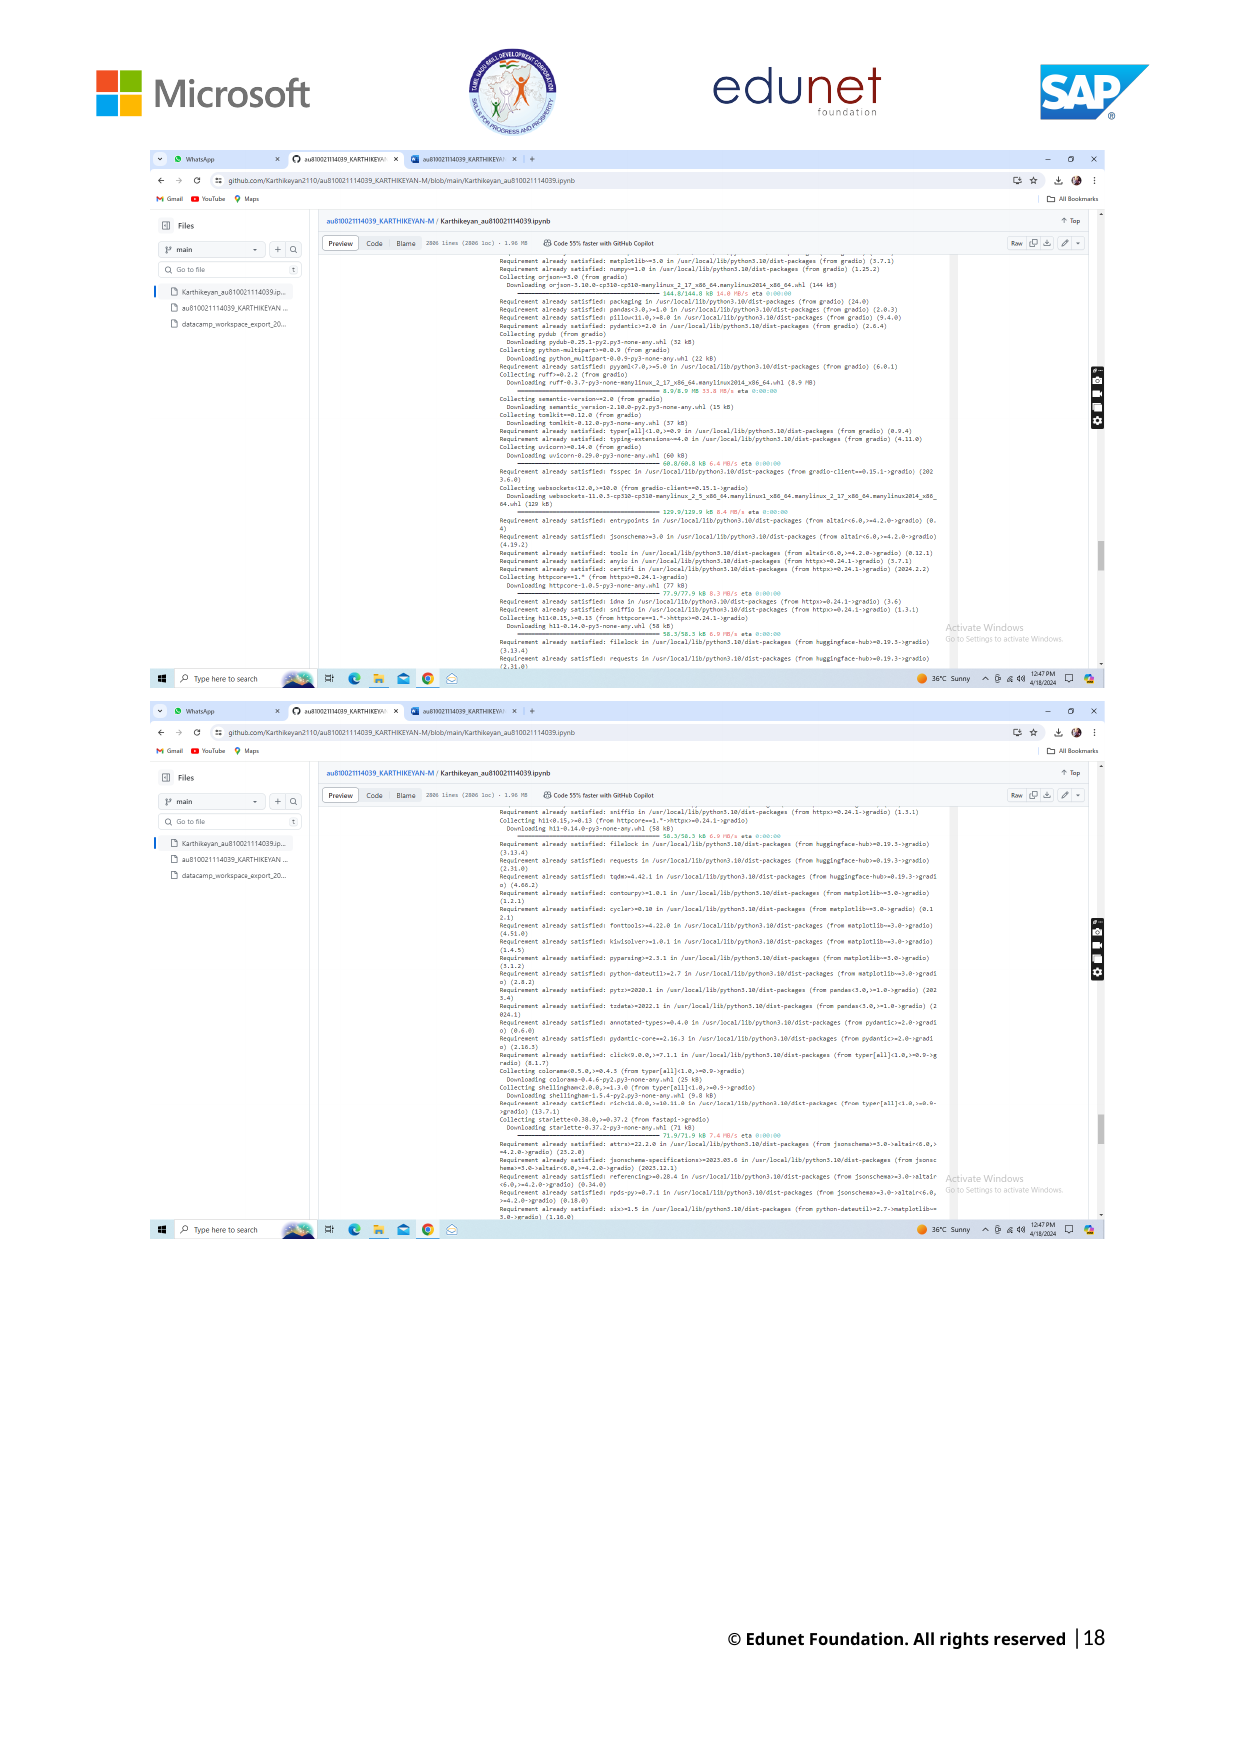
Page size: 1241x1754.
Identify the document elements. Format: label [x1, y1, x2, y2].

picture [1039, 63, 1151, 121]
picture [91, 65, 316, 121]
picture [150, 701, 1105, 1239]
picture [706, 60, 889, 122]
picture [466, 45, 558, 137]
picture [150, 150, 1105, 688]
